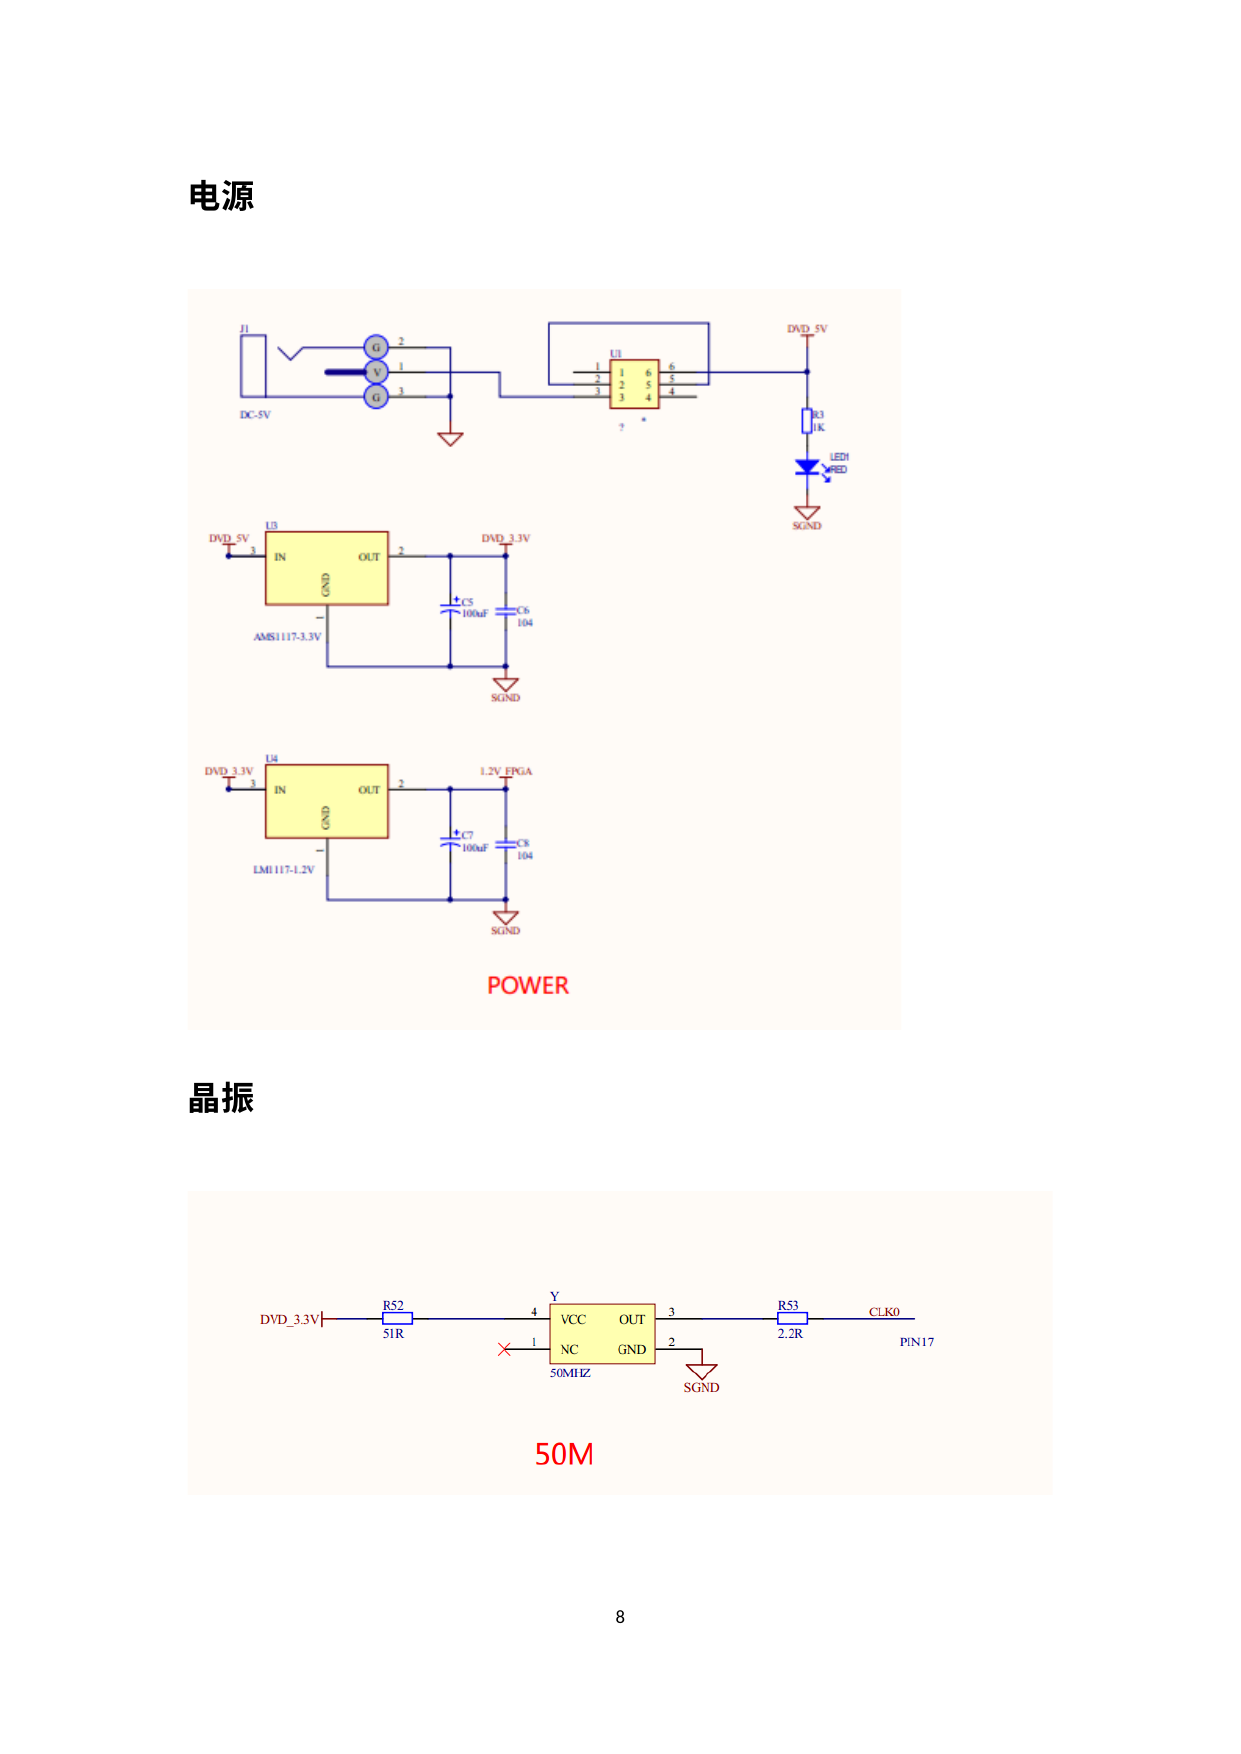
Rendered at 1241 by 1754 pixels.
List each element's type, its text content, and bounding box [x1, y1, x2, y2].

picture [187, 1191, 1053, 1495]
picture [187, 289, 902, 1030]
subtitle 晶振 [187, 1064, 1053, 1129]
subtitle 电源 [187, 162, 1053, 227]
